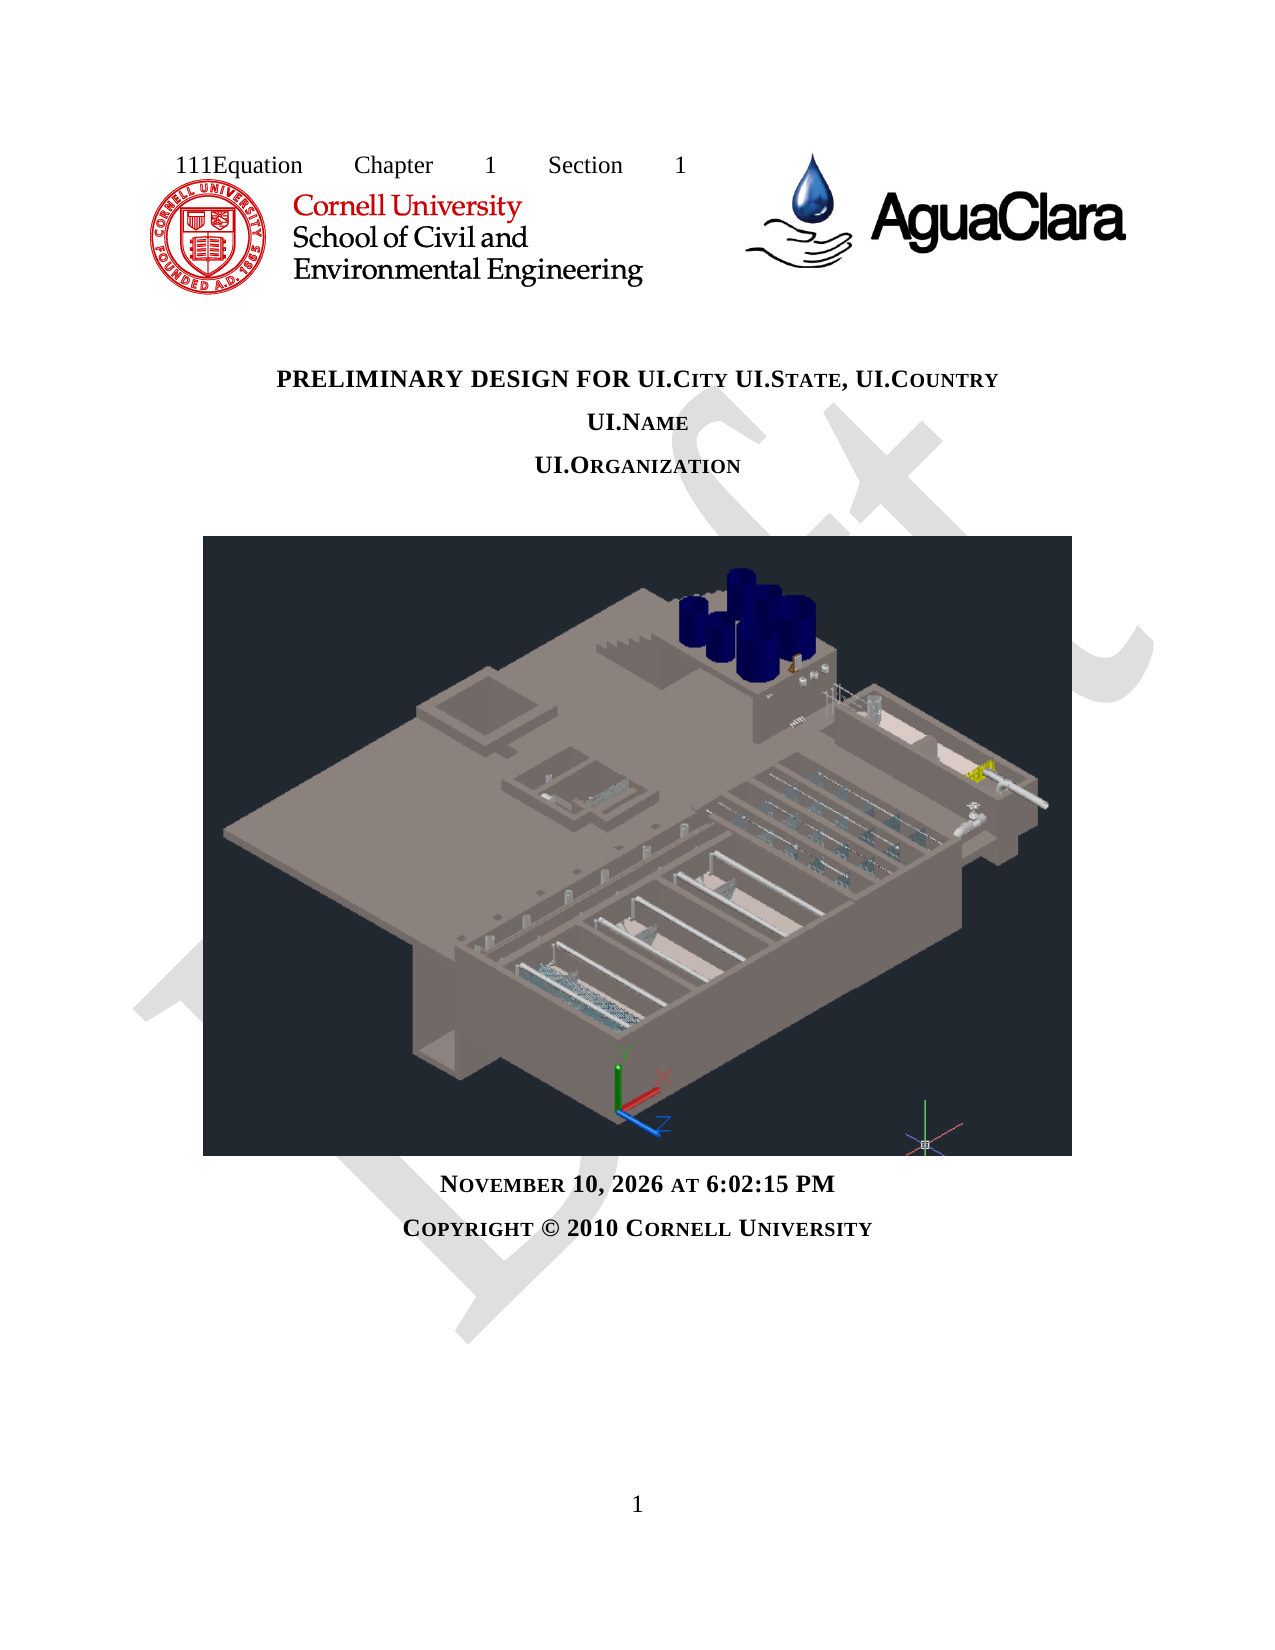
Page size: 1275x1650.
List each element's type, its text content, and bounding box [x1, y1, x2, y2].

picture [203, 536, 1072, 1156]
table_header [698, 150, 1136, 294]
text June 1, 2012 at 10:01:16 AM [150, 1169, 1125, 1198]
text PRELIMINARY DESIGN FOR UI.City UI.State, UI.Country [150, 364, 631, 393]
table_header [139, 150, 698, 294]
text UI.Organization [150, 450, 1125, 479]
text UI.Name [150, 407, 1125, 436]
picture [734, 150, 1137, 274]
text Copyright © 2010 Cornell University [150, 1213, 1125, 1241]
text PRELIMINARY DESIGN FOR UI.City UI.State, UI.Country [637, 364, 1125, 393]
